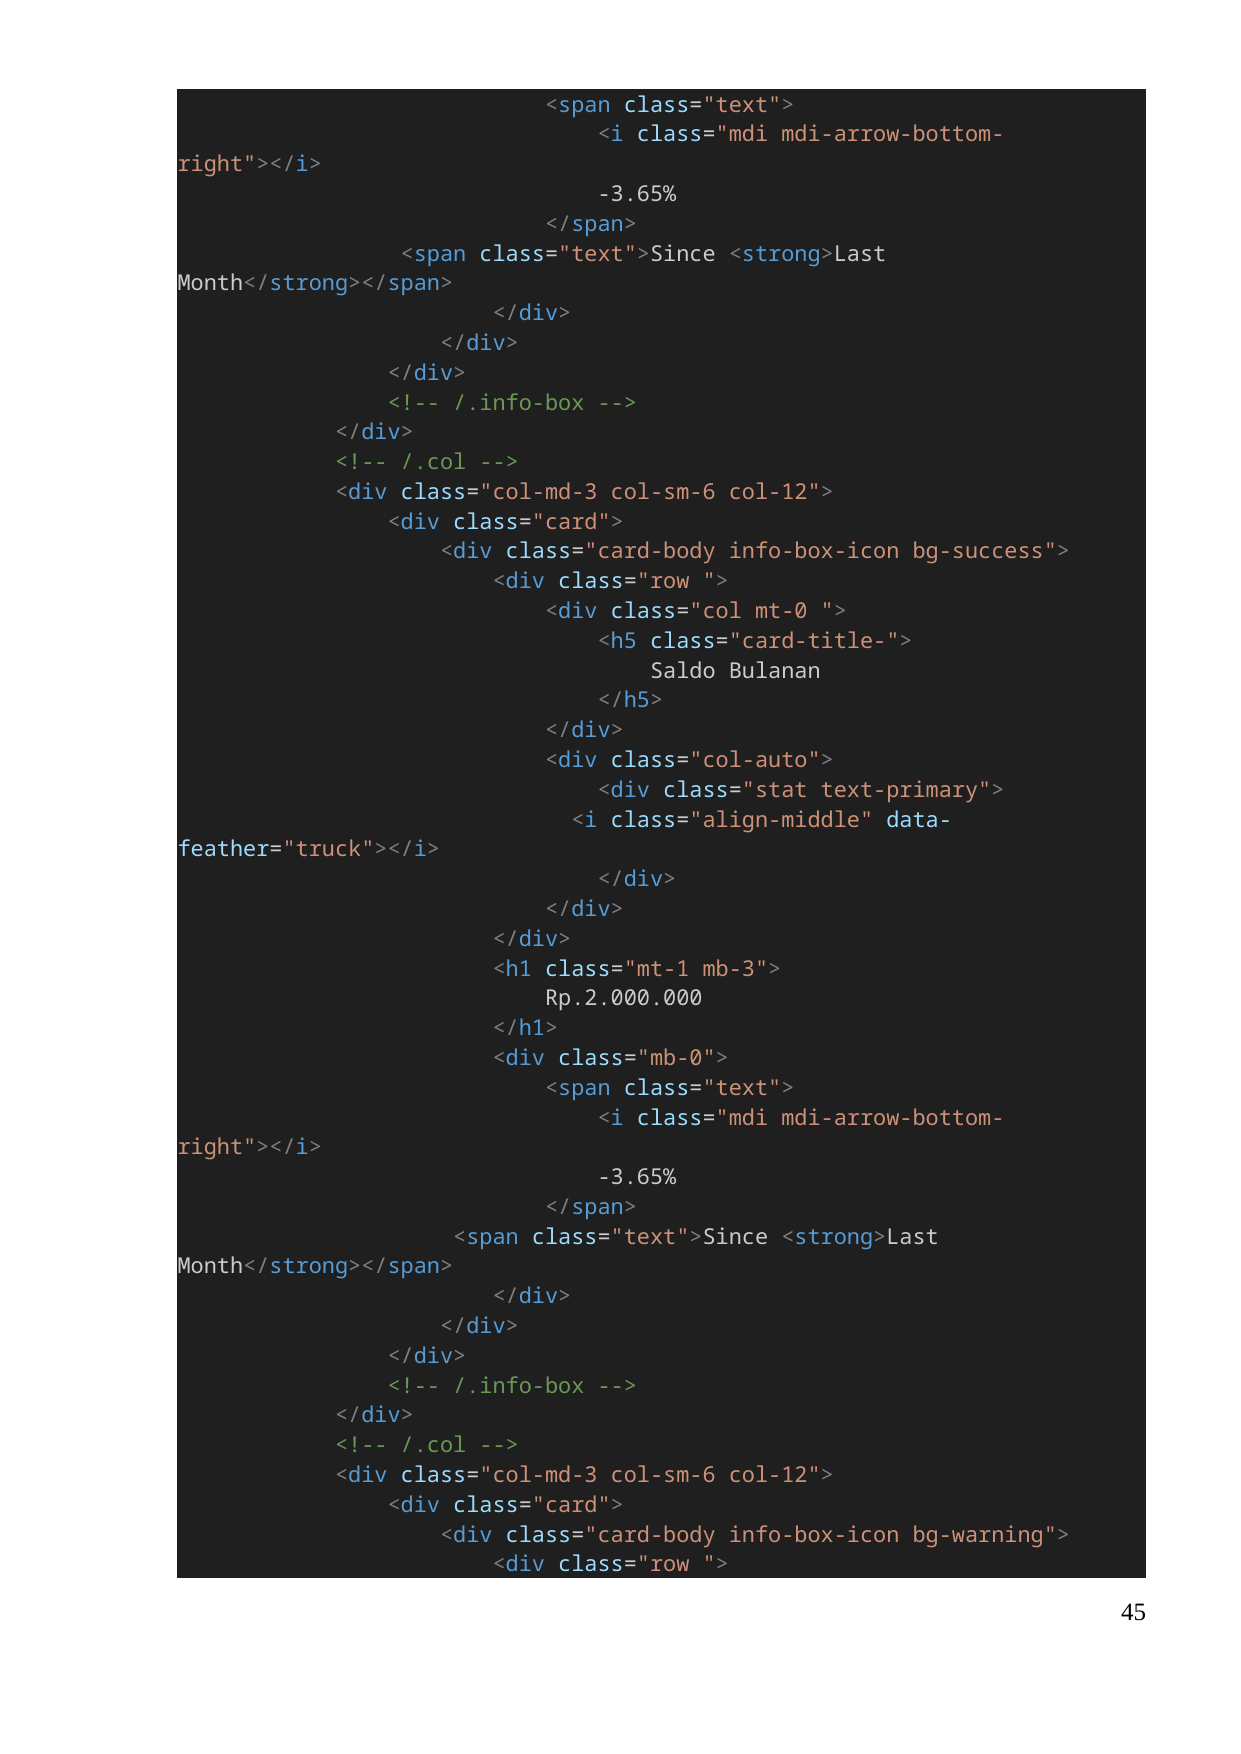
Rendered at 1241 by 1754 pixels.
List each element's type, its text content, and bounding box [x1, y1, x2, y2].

text </h5> [177, 684, 1146, 714]
text <div class="card"> [177, 506, 1146, 536]
text </div> [177, 1310, 1146, 1340]
text Saldo Bulanan [177, 655, 1146, 684]
text <div class="mb-0"> [177, 1042, 1146, 1072]
text <!-- /.info-box --> [177, 387, 1146, 416]
text <div class="stat text-primary"> [177, 774, 1146, 804]
text <div class="row "> [177, 1548, 1146, 1578]
text <div class="col-auto"> [177, 744, 1146, 774]
text <!-- /.info-box --> [177, 1370, 1146, 1399]
text <span class="text"> [177, 89, 1146, 118]
text <i class="mdi mdi-arrow-bottom-right"></i> [177, 1102, 1146, 1161]
text </div> [177, 357, 1146, 387]
text </span> [177, 208, 1146, 238]
text <div class="col mt-0 "> [177, 595, 1146, 625]
text <i class="mdi mdi-arrow-bottom-right"></i> [177, 118, 1146, 178]
text </div> [177, 297, 1146, 327]
text </div> [177, 893, 1146, 923]
text </div> [177, 327, 1146, 357]
text -3.65% [177, 1161, 1146, 1191]
text <i class="align-middle" data-feather="truck"></i> [177, 804, 1146, 863]
text <!-- /.col --> [177, 446, 1146, 476]
text </div> [177, 863, 1146, 893]
text <!-- /.col --> [177, 1429, 1146, 1459]
text </span> [177, 1191, 1146, 1221]
text <div class="card-body info-box-icon bg-warning"> [177, 1519, 1146, 1548]
text </h1> [177, 1012, 1146, 1042]
text <h1 class="mt-1 mb-3"> [177, 953, 1146, 982]
text <div class="col-md-3 col-sm-6 col-12"> [177, 476, 1146, 506]
text <span class="text">Since <strong>Last Month</strong></span> [177, 238, 1146, 297]
text </div> [177, 1280, 1146, 1310]
text </div> [177, 1399, 1146, 1429]
text <h5 class="card-title-"> [177, 625, 1146, 655]
text <span class="text"> [177, 1072, 1146, 1102]
text Rp.2.000.000 [177, 982, 1146, 1012]
text </div> [177, 714, 1146, 744]
text <div class="card"> [177, 1489, 1146, 1519]
text </div> [177, 1340, 1146, 1370]
text <div class="row "> [177, 565, 1146, 595]
text <div class="card-body info-box-icon bg-success"> [177, 536, 1146, 565]
text <div class="col-md-3 col-sm-6 col-12"> [177, 1459, 1146, 1489]
text <span class="text">Since <strong>Last Month</strong></span> [177, 1221, 1146, 1280]
text </div> [177, 416, 1146, 446]
text </div> [177, 923, 1146, 953]
text -3.65% [177, 178, 1146, 208]
